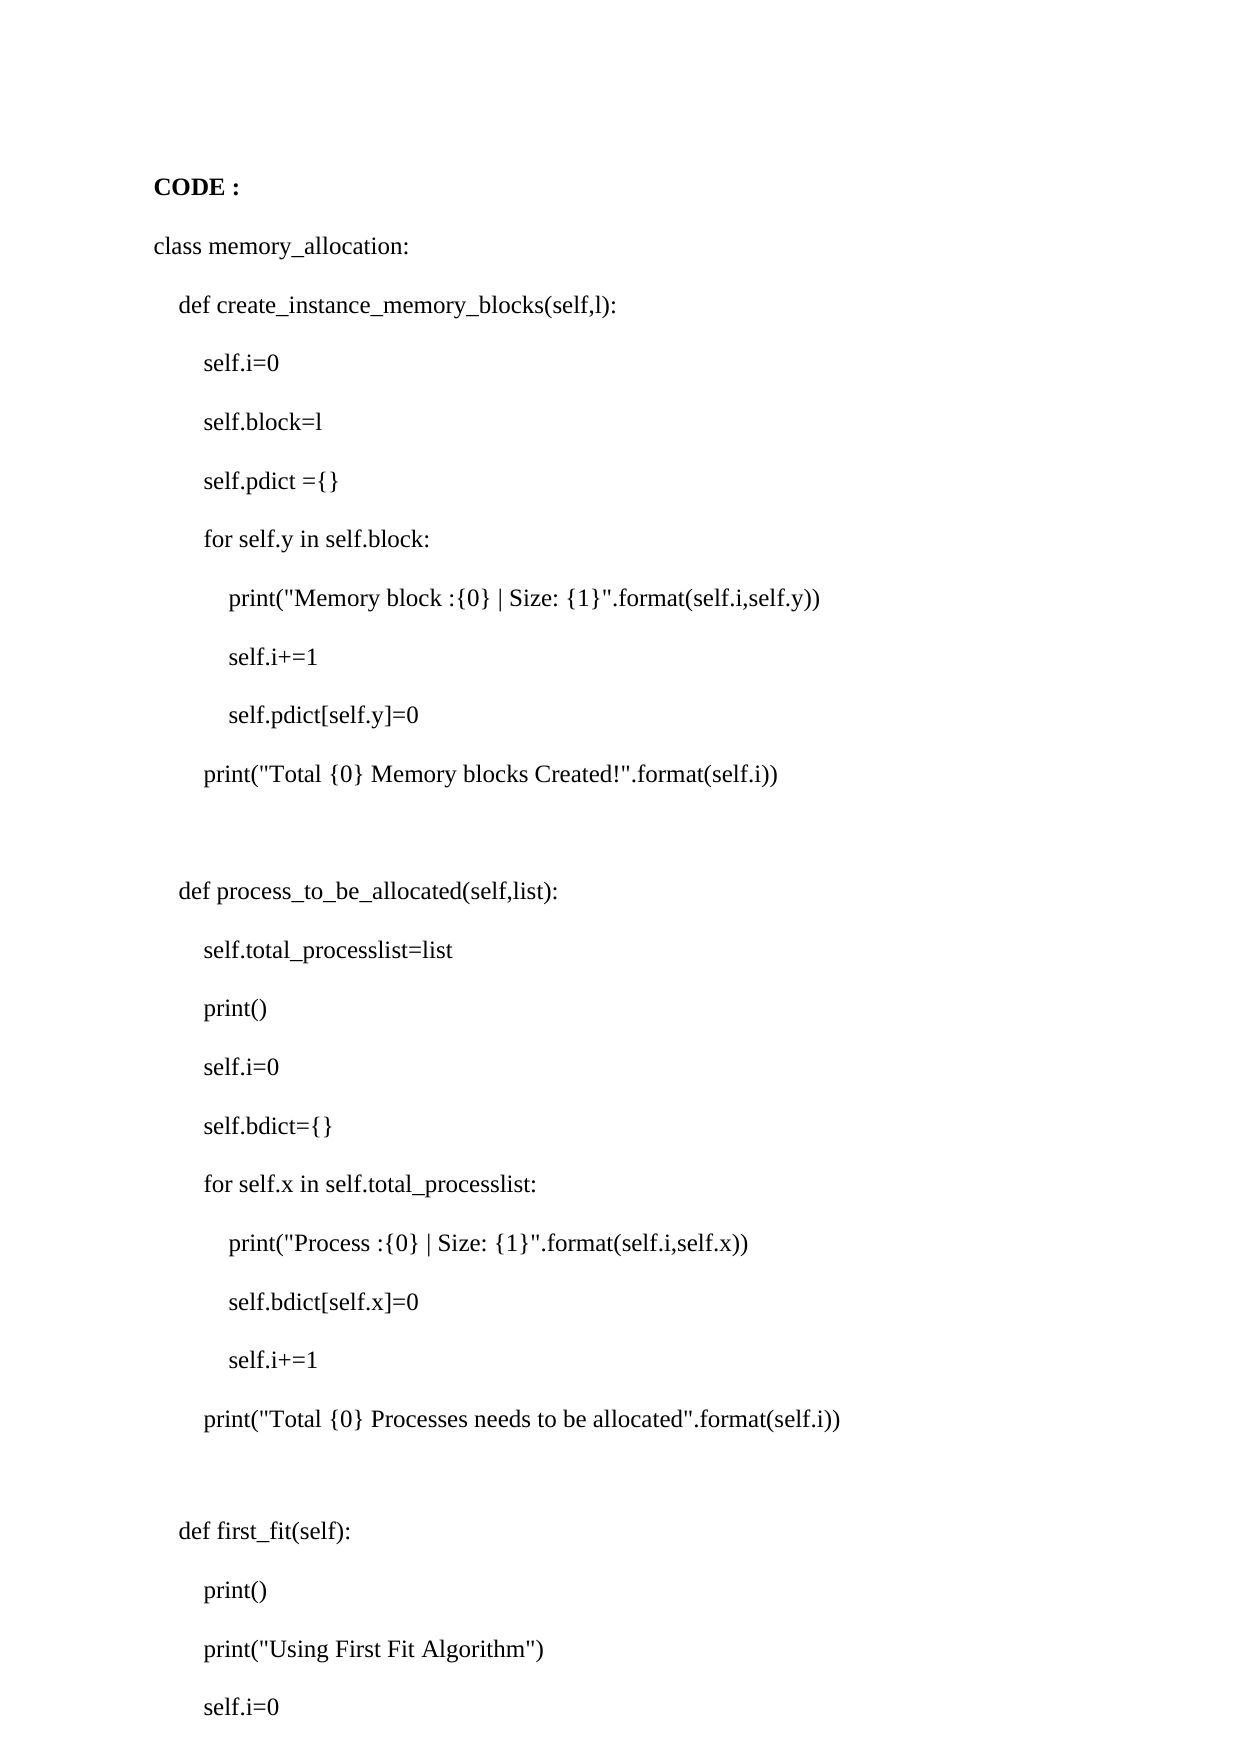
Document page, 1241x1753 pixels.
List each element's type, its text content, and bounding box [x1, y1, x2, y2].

text self.i=0 [153, 1052, 1115, 1081]
text for self.y in self.block: [153, 524, 1115, 553]
text self.i=0 [153, 348, 1115, 377]
text for self.x in self.total_processlist: [153, 1169, 1115, 1198]
text class memory_allocation: [153, 231, 1115, 260]
text print() [153, 1575, 1115, 1604]
text def create_instance_memory_blocks(self,l): [153, 290, 1115, 318]
text self.i+=1 [153, 642, 1115, 670]
text self.total_processlist=list [153, 935, 1115, 964]
text print("Memory block :{0} | Size: {1}".format(self.i,self.y)) [153, 583, 1115, 612]
text def first_fit(self): [153, 1516, 1115, 1545]
text CODE : [153, 172, 1115, 201]
text self.block=l [153, 407, 1115, 436]
text print("Using First Fit Algorithm") [153, 1634, 1115, 1662]
text self.bdict[self.x]=0 [153, 1287, 1115, 1316]
text self.bdict={} [153, 1111, 1115, 1139]
text def process_to_be_allocated(self,list): [153, 876, 1115, 905]
text self.i=0 [153, 1692, 1115, 1721]
text self.i+=1 [153, 1345, 1115, 1374]
text self.pdict[self.y]=0 [153, 700, 1115, 729]
text print("Process :{0} | Size: {1}".format(self.i,self.x)) [153, 1228, 1115, 1257]
text print("Total {0} Processes needs to be allocated".format(self.i)) [153, 1404, 1115, 1433]
text print() [153, 993, 1115, 1022]
text print("Total {0} Memory blocks Created!".format(self.i)) [153, 759, 1115, 788]
text self.pdict ={} [153, 466, 1115, 494]
